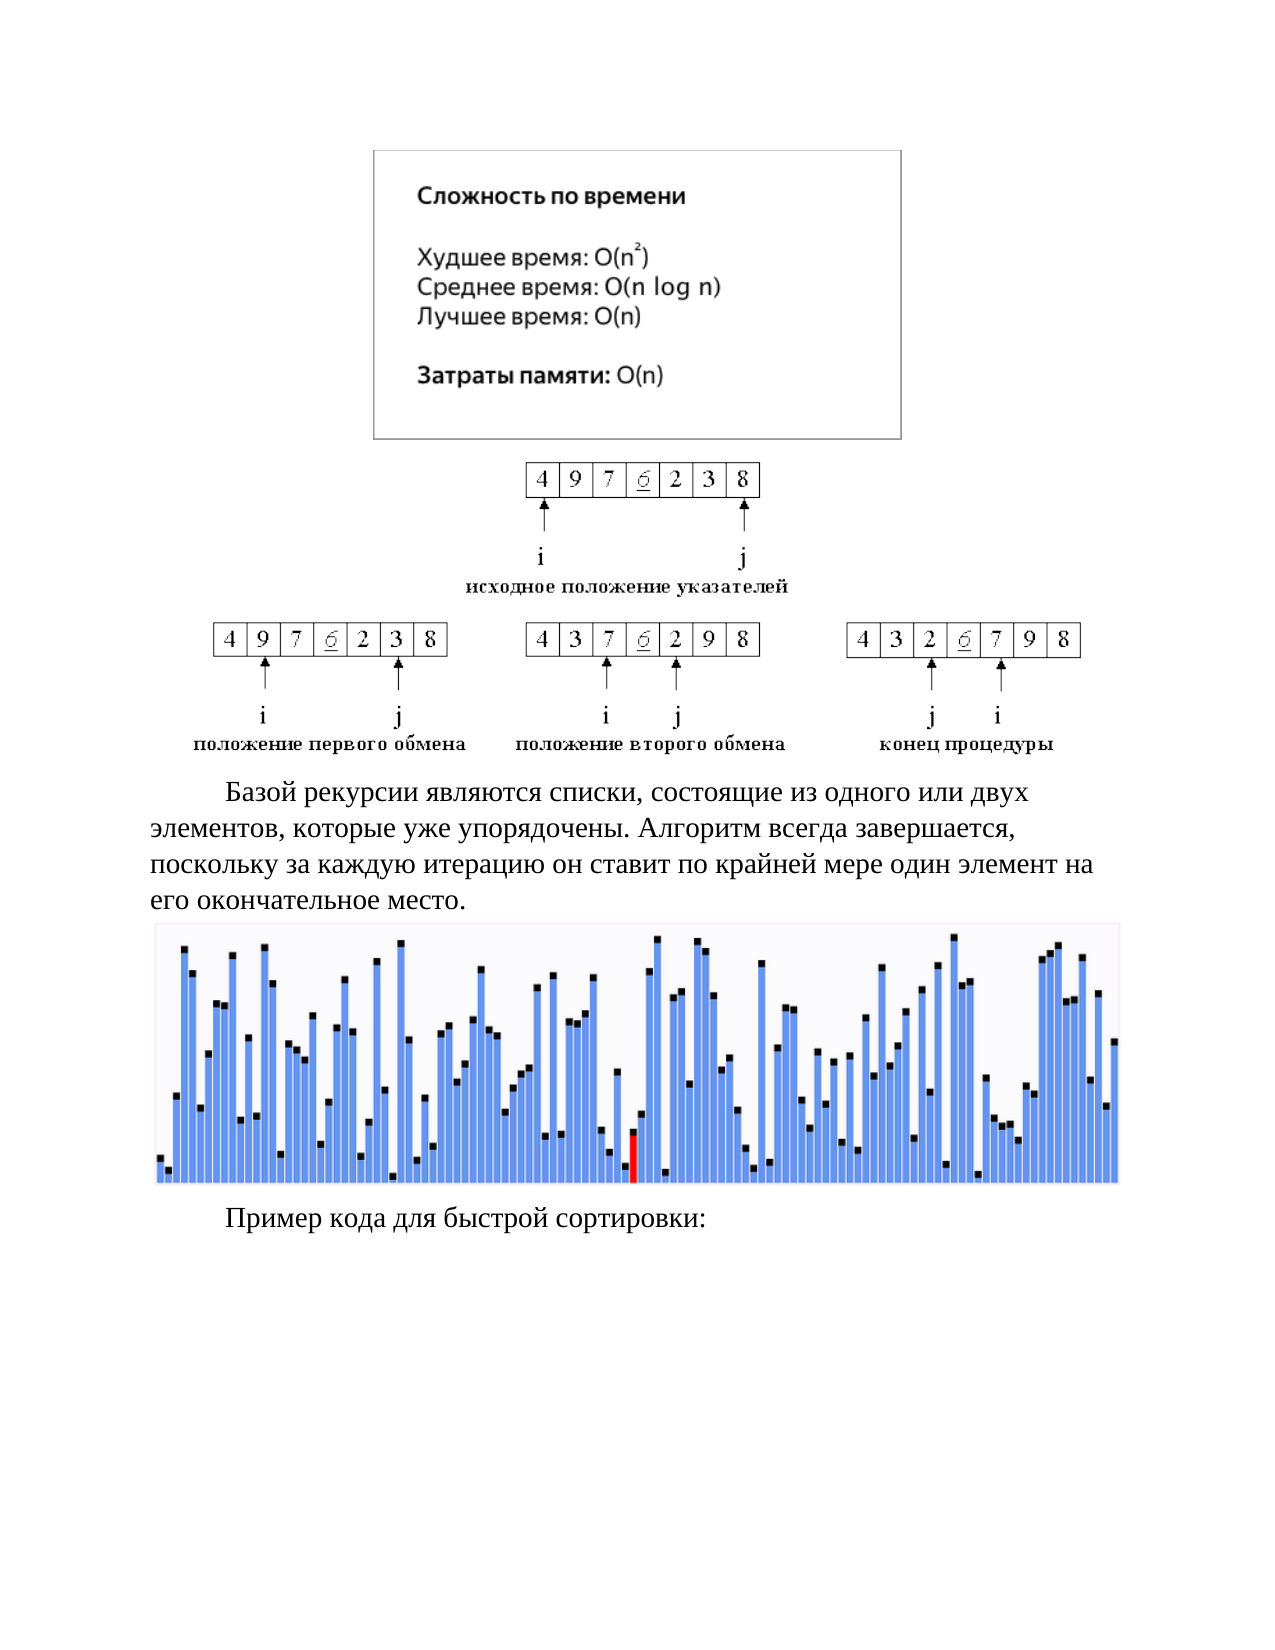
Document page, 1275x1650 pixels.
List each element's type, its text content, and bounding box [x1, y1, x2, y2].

picture [373, 150, 902, 440]
text Пример кода для быстрой сортировки: [150, 1200, 1125, 1233]
picture [191, 458, 1084, 756]
text Базой рекурсии являются списки, состоящие из одного или двух элементов, которые уже упорядочены. Алгоритм всегда завершается, поскольку за каждую итерацию он ставит по крайней мере один элемент на его окончательное место. [150, 774, 1125, 918]
picture [150, 918, 1125, 1190]
